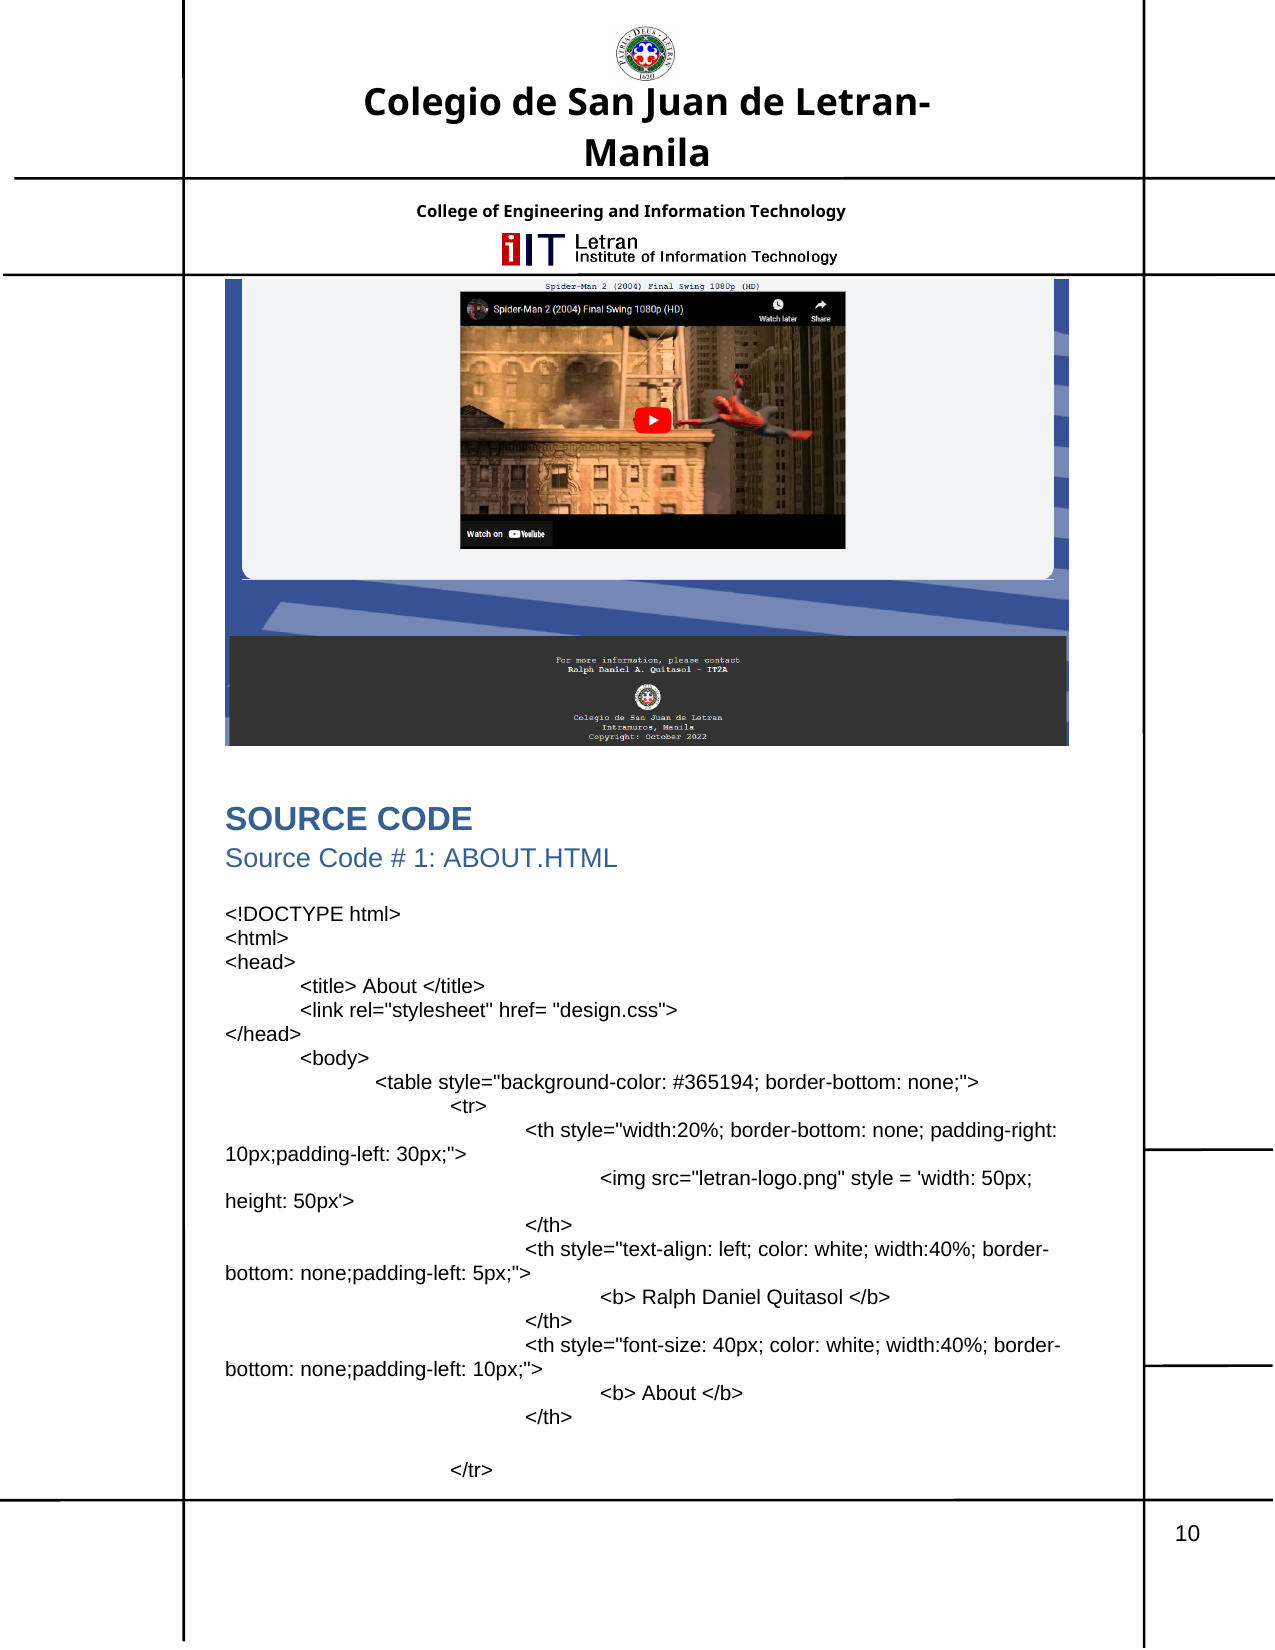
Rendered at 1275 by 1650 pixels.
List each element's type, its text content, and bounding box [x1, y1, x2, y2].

text <b> Ralph Daniel Quitasol </b> [225, 1285, 1069, 1309]
text <link rel="stylesheet" href= "design.css"> [225, 998, 1069, 1022]
text <!DOCTYPE html> [225, 902, 1069, 926]
text <body> [225, 1046, 1069, 1069]
text <html> [225, 926, 1069, 950]
text <head> [225, 950, 1069, 974]
text <title> About </title> [225, 974, 1069, 998]
text <img src="letran-logo.png" style = 'width: 50px; height: 50px'> [225, 1165, 1069, 1213]
text </tr> [225, 1458, 1069, 1482]
text <th style="width:20%; border-bottom: none; padding-right: 10px;padding-left: 30px;"> [225, 1117, 1069, 1165]
picture [613, 24, 678, 84]
text <th style="text-align: left; color: white; width:40%; border-bottom: none;padding-left: 5px;"> [225, 1237, 1069, 1285]
text <b> About </b> [225, 1381, 1069, 1405]
subtitle SOURCE CODE [225, 799, 1069, 838]
text <table style="background-color: #365194; border-bottom: none;"> [225, 1069, 1069, 1093]
text <tr> [225, 1093, 1069, 1117]
text </th> [225, 1213, 1069, 1237]
picture [225, 279, 1069, 746]
text </th> [225, 1405, 1069, 1429]
text </th> [225, 1309, 1069, 1333]
text <th style="font-size: 40px; color: white; width:40%; border-bottom: none;padding-left: 10px;"> [225, 1333, 1069, 1381]
subtitle Source Code # 1: ABOUT.HTML [225, 842, 1069, 873]
text </head> [225, 1022, 1069, 1046]
